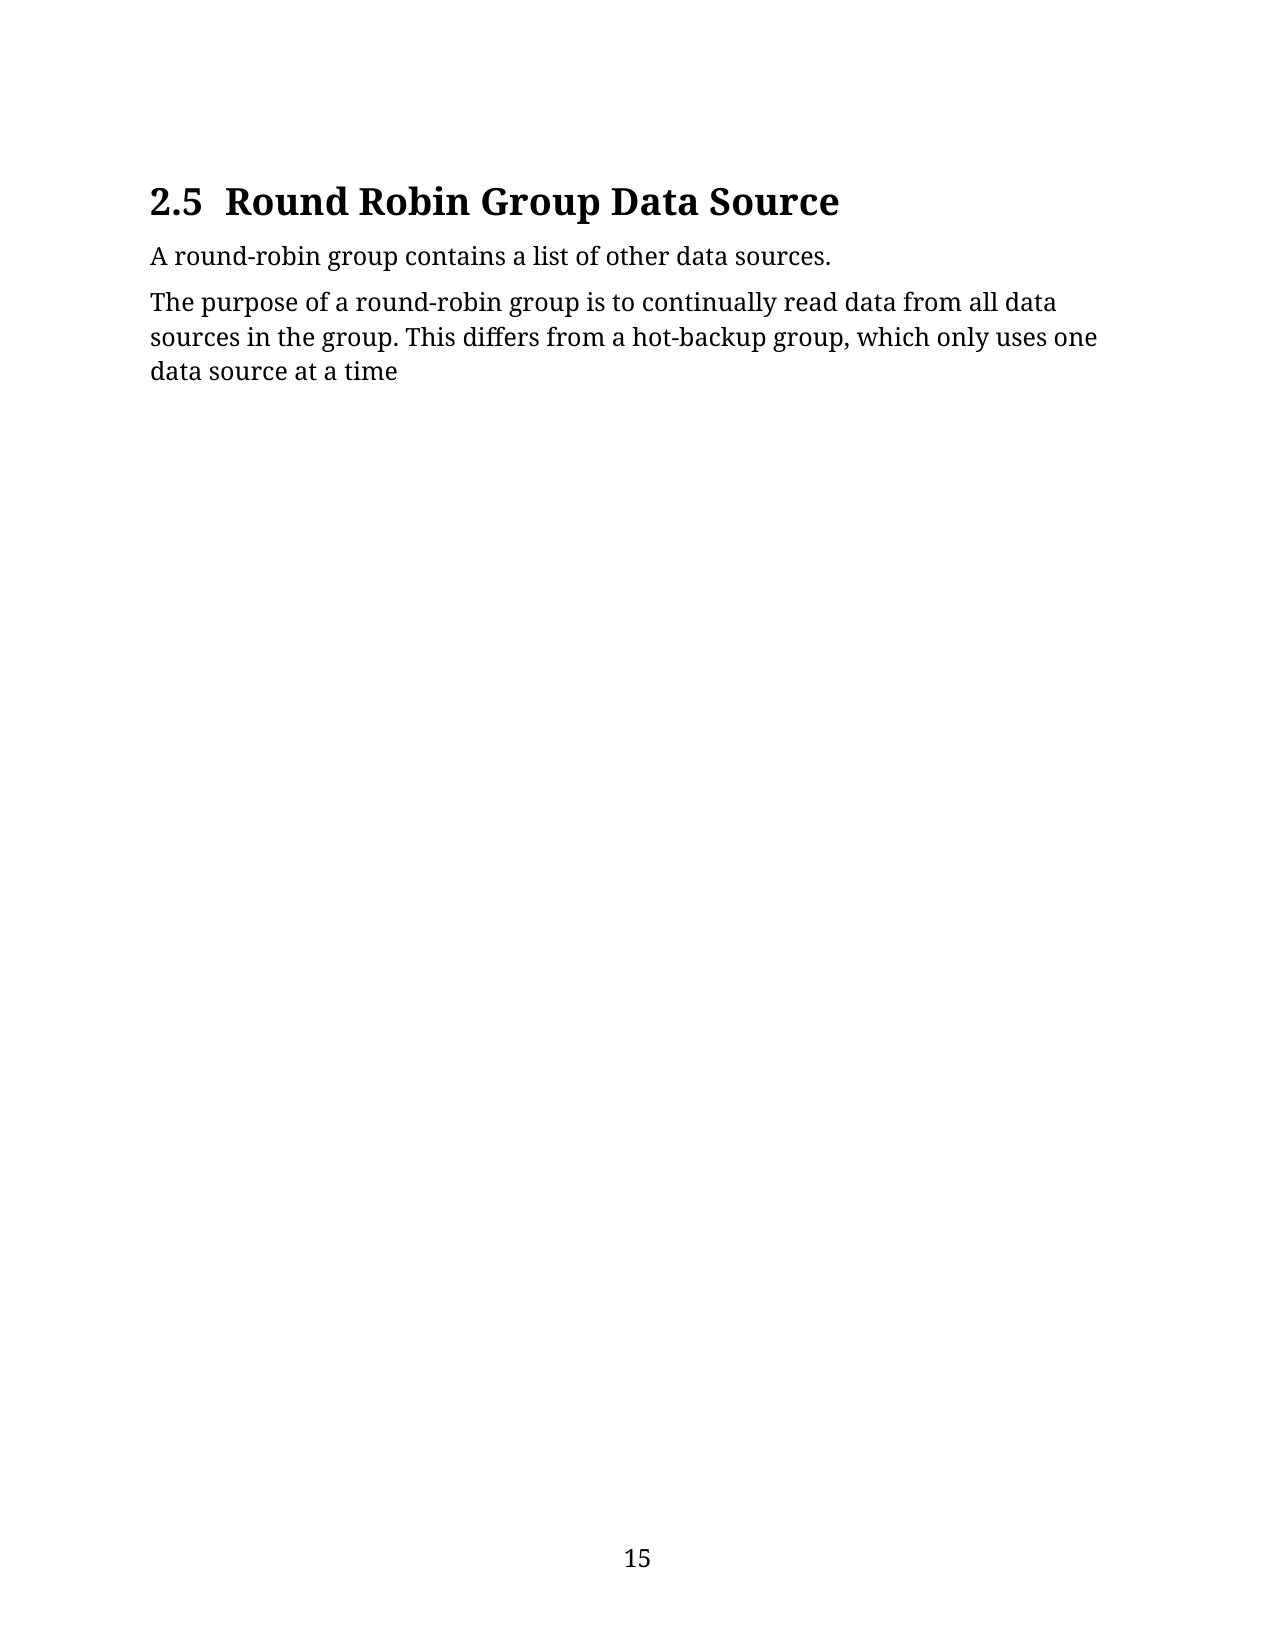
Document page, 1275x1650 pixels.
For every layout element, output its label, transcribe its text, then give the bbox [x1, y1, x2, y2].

text A round-robin group contains a list of other data sources. [150, 238, 1125, 273]
subtitle Round Robin Group Data Source [150, 175, 1125, 226]
text The purpose of a round-robin group is to continually read data from all data sources in the group. This differs from a hot-backup group, which only uses one data source at a time [150, 285, 1125, 387]
